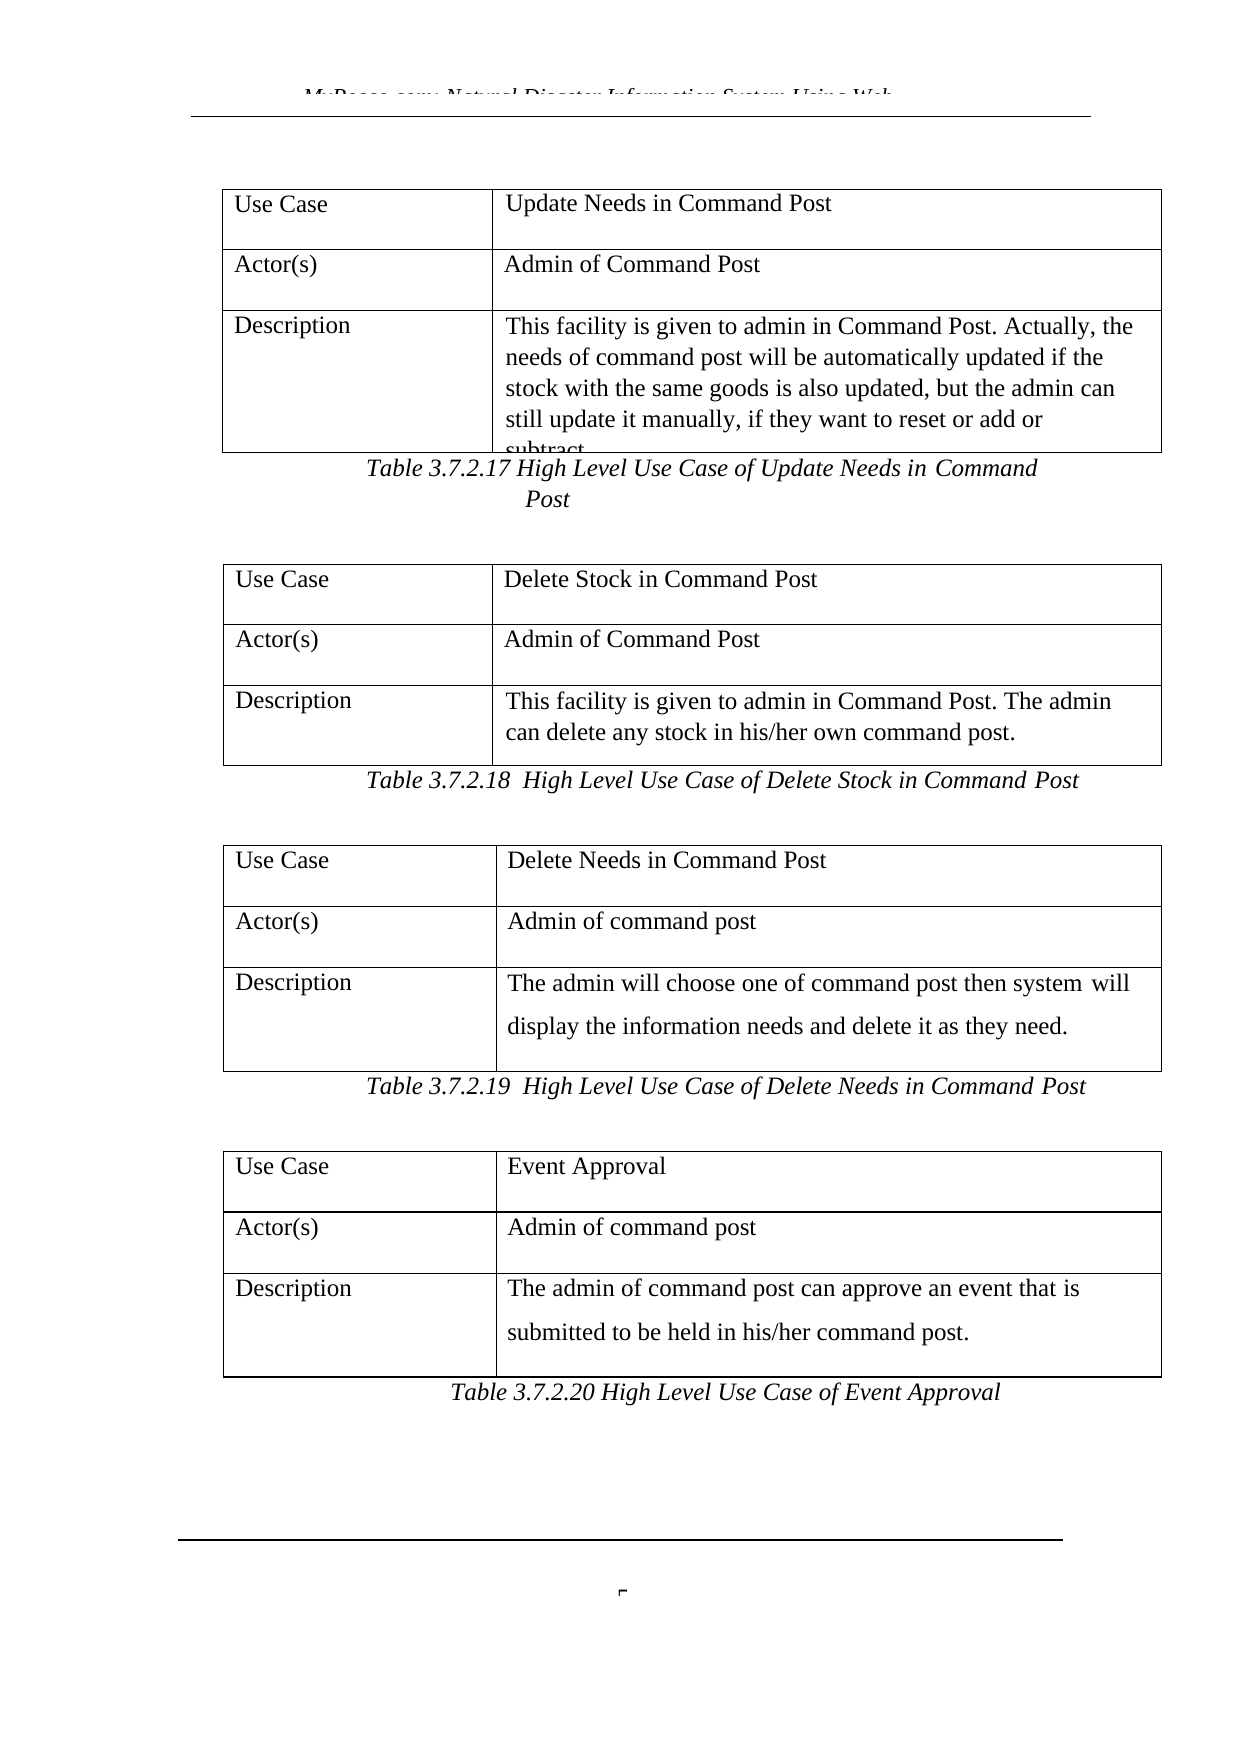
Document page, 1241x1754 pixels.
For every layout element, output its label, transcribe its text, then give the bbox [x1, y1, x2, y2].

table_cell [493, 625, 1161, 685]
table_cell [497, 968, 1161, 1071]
text Table 3.7.2.18 High Level Use Case of Delete Stock in Command Post [366, 766, 1109, 794]
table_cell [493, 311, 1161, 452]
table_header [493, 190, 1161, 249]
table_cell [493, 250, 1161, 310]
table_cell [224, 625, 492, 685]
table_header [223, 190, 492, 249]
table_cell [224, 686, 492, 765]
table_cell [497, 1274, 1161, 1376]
text Table 3.7.2.17 High Level Use Case of Update Needs in Command Post [366, 453, 1079, 513]
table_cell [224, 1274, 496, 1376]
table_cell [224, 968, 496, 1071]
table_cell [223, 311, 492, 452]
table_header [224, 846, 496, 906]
text Table 3.7.2.19 High Level Use Case of Delete Needs in Command Post [366, 1072, 1109, 1100]
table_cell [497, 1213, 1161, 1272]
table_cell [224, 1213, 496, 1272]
text Table 3.7.2.20 High Level Use Case of Event Approval [450, 1378, 1109, 1406]
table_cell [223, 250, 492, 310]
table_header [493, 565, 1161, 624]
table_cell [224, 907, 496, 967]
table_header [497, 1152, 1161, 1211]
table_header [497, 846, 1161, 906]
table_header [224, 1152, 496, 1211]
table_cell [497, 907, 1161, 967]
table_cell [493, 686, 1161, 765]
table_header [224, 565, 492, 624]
